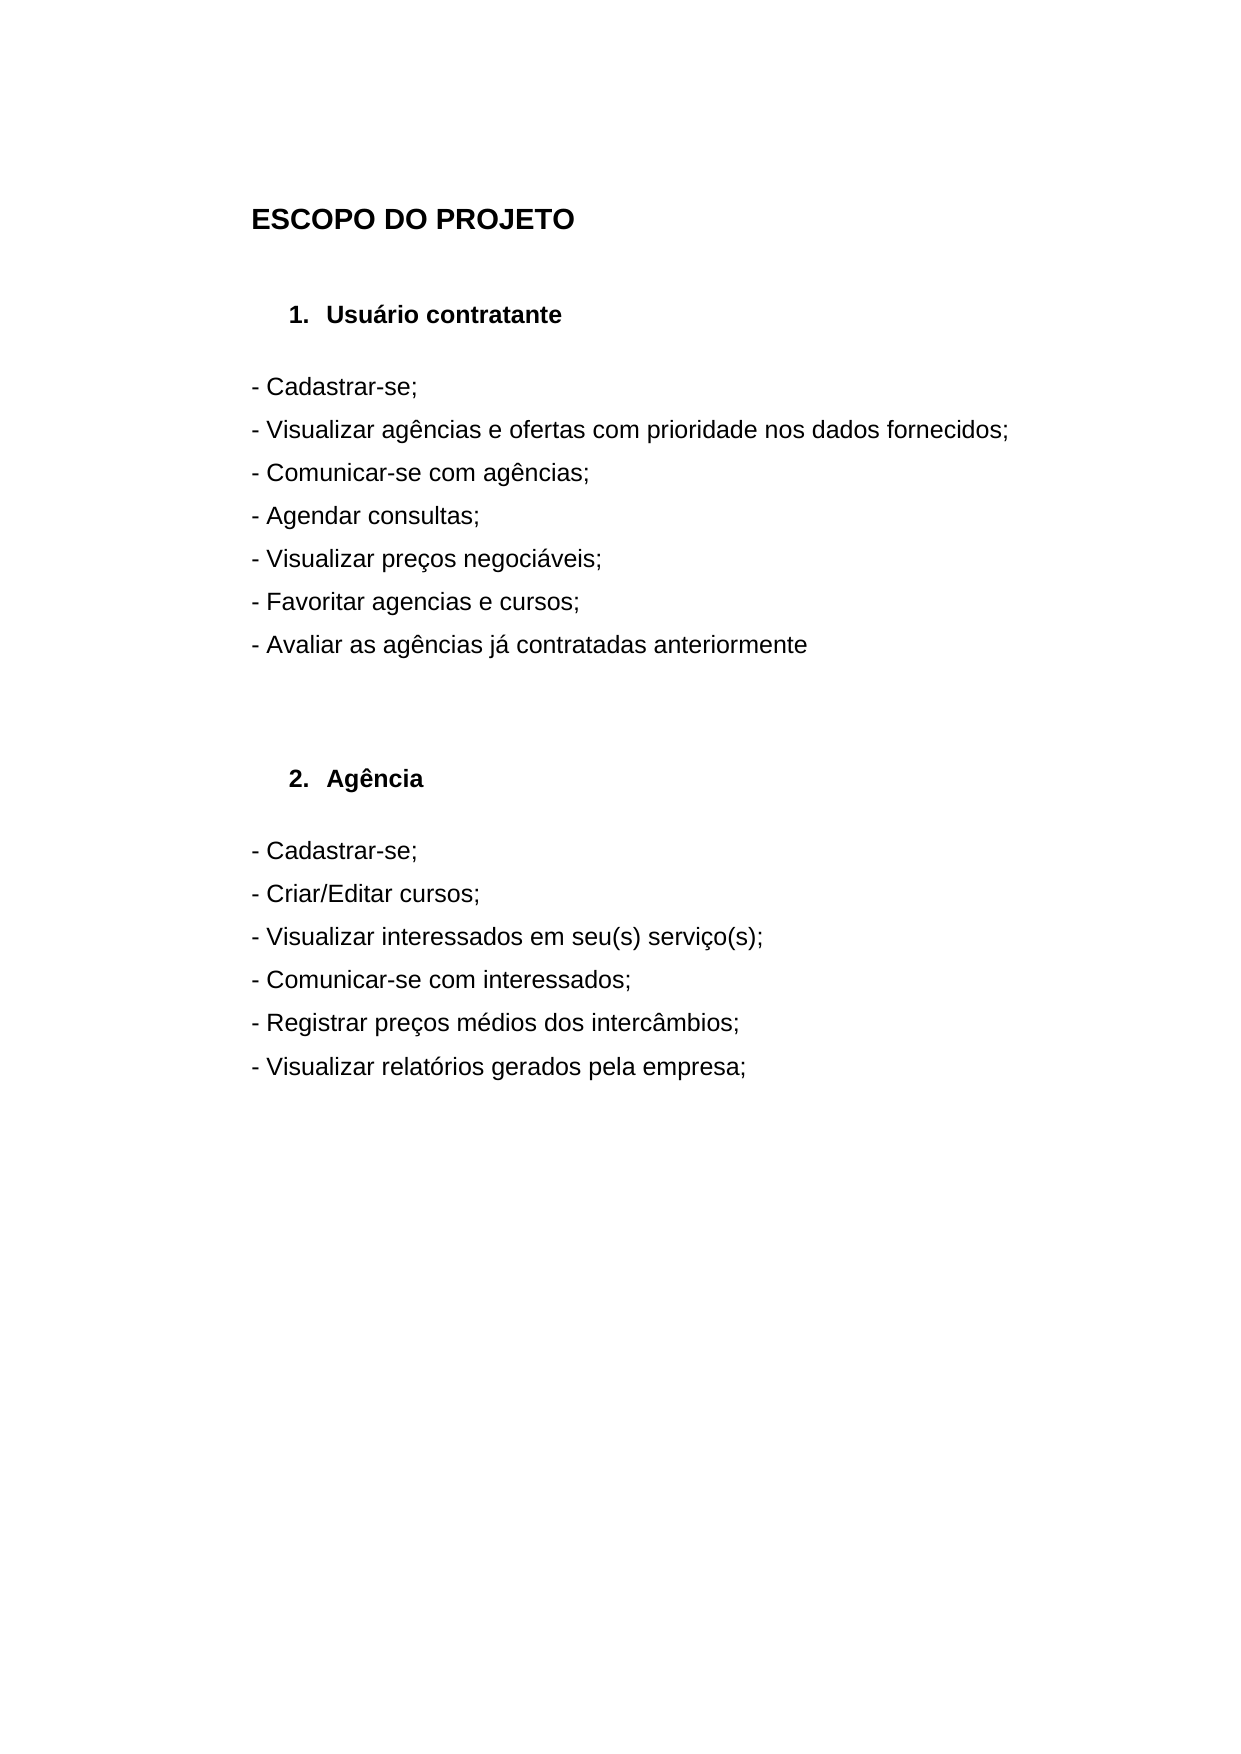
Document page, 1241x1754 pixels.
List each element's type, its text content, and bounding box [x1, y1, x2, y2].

list - Cadastrar-se; [251, 372, 1122, 400]
list - Cadastrar-se; [251, 836, 1122, 864]
subtitle ESCOPO DO PROJETO [177, 202, 1122, 236]
text - Registrar preços médios dos intercâmbios; [177, 1008, 1122, 1037]
subtitle Agência [288, 764, 1122, 793]
list - Avaliar as agências já contratadas anteriormente [251, 630, 1122, 659]
list - Criar/Editar cursos; [251, 879, 1122, 908]
list - Favoritar agencias e cursos; [251, 587, 1122, 616]
subtitle Usuário contratante [288, 300, 1122, 328]
list - Agendar consultas; [251, 501, 1122, 530]
list - Comunicar-se com agências; [251, 458, 1122, 487]
list - Visualizar agências e ofertas com prioridade nos dados fornecidos; [251, 415, 1122, 443]
list - Comunicar-se com interessados; [251, 965, 1122, 994]
list - Visualizar interessados em seu(s) serviço(s); [251, 922, 1122, 951]
text - Visualizar relatórios gerados pela empresa; [177, 1051, 1122, 1080]
list - Visualizar preços negociáveis; [251, 544, 1122, 573]
